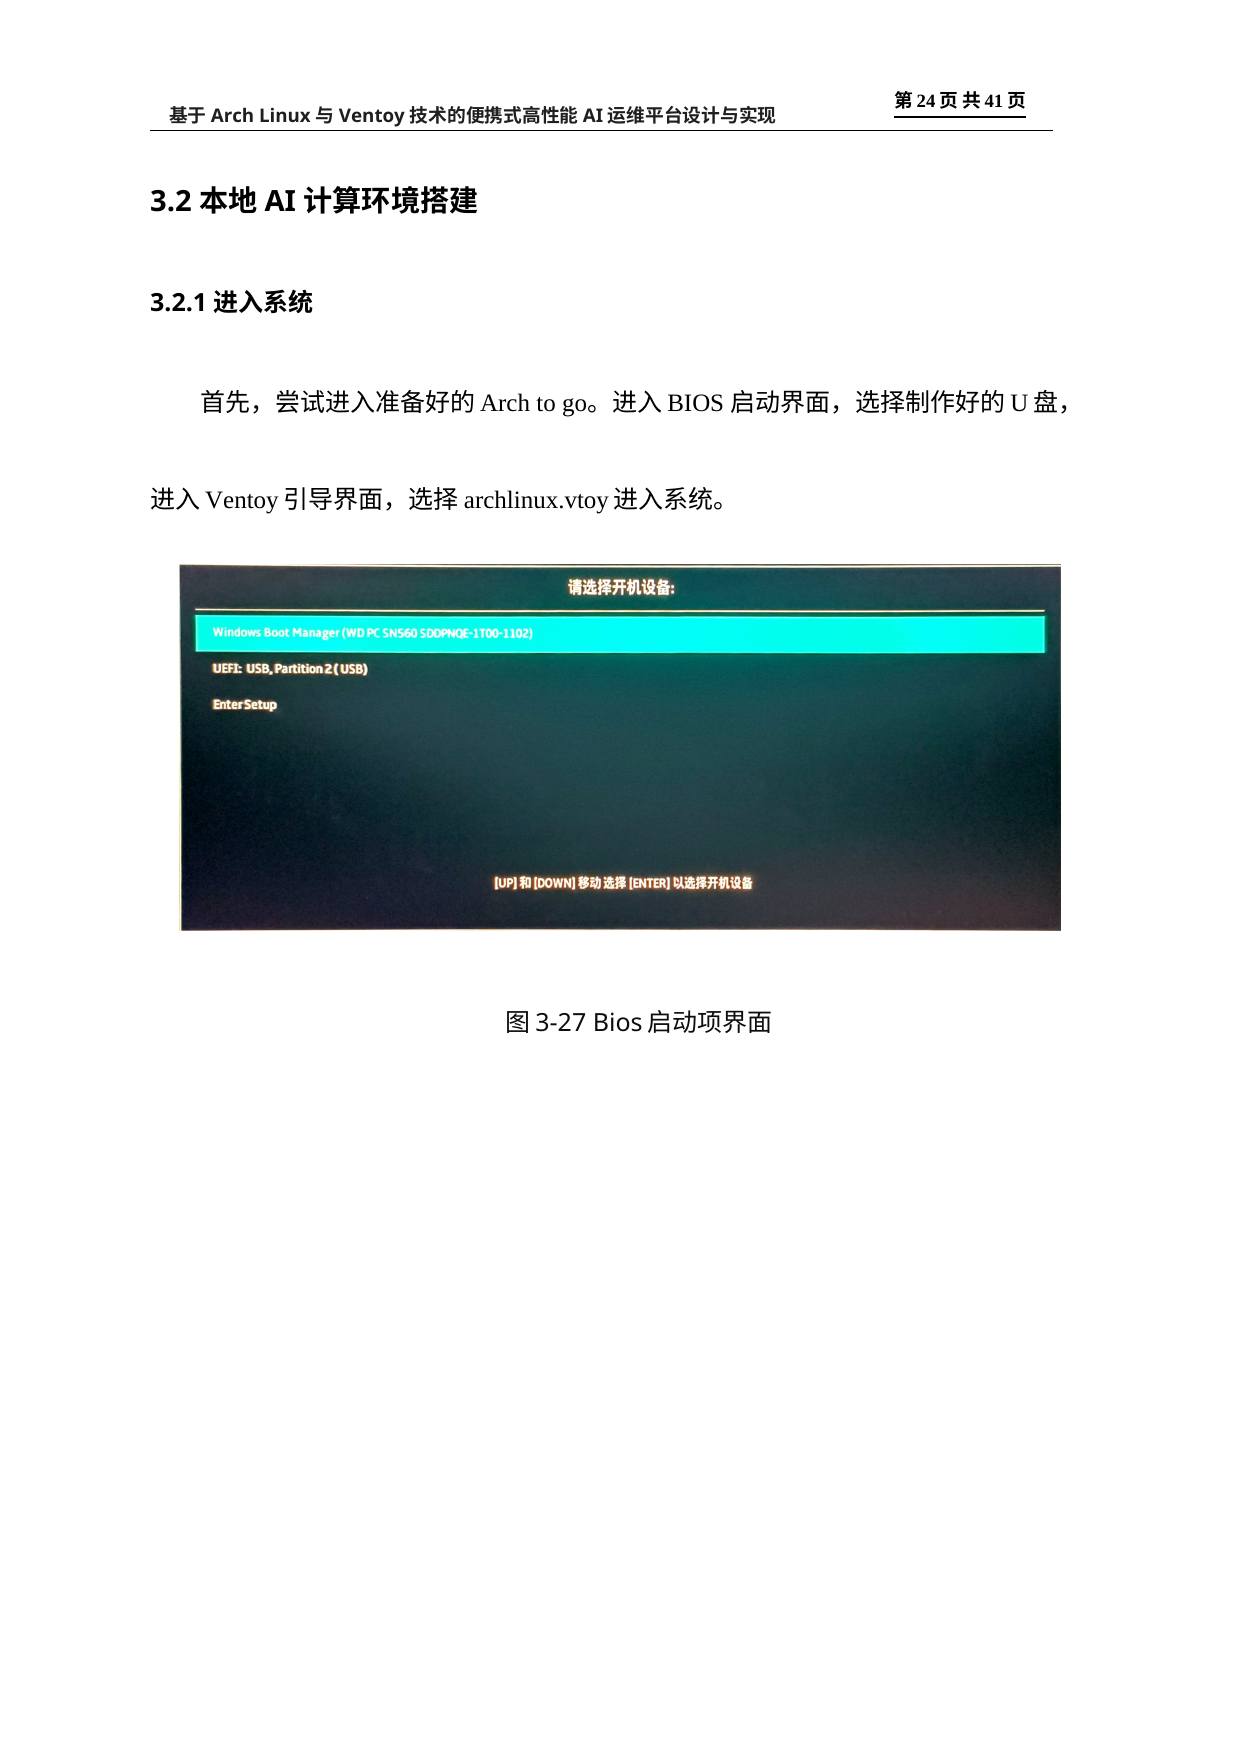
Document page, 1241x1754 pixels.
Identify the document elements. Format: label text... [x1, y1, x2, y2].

text 首先，尝试进入准备好的Arch to go。进入BIOS 启动界面，选择制作好的U盘，进入Ventoy引导界面，选择archlinux.vtoy进入系统。 [150, 368, 1090, 530]
text 图3-27 Bios启动项界面 [187, 988, 1090, 1053]
subtitle 3.2.1 进入系统 [150, 268, 1090, 333]
picture [179, 564, 1061, 931]
subtitle 3.2 本地 AI 计算环境搭建 [150, 166, 1090, 231]
